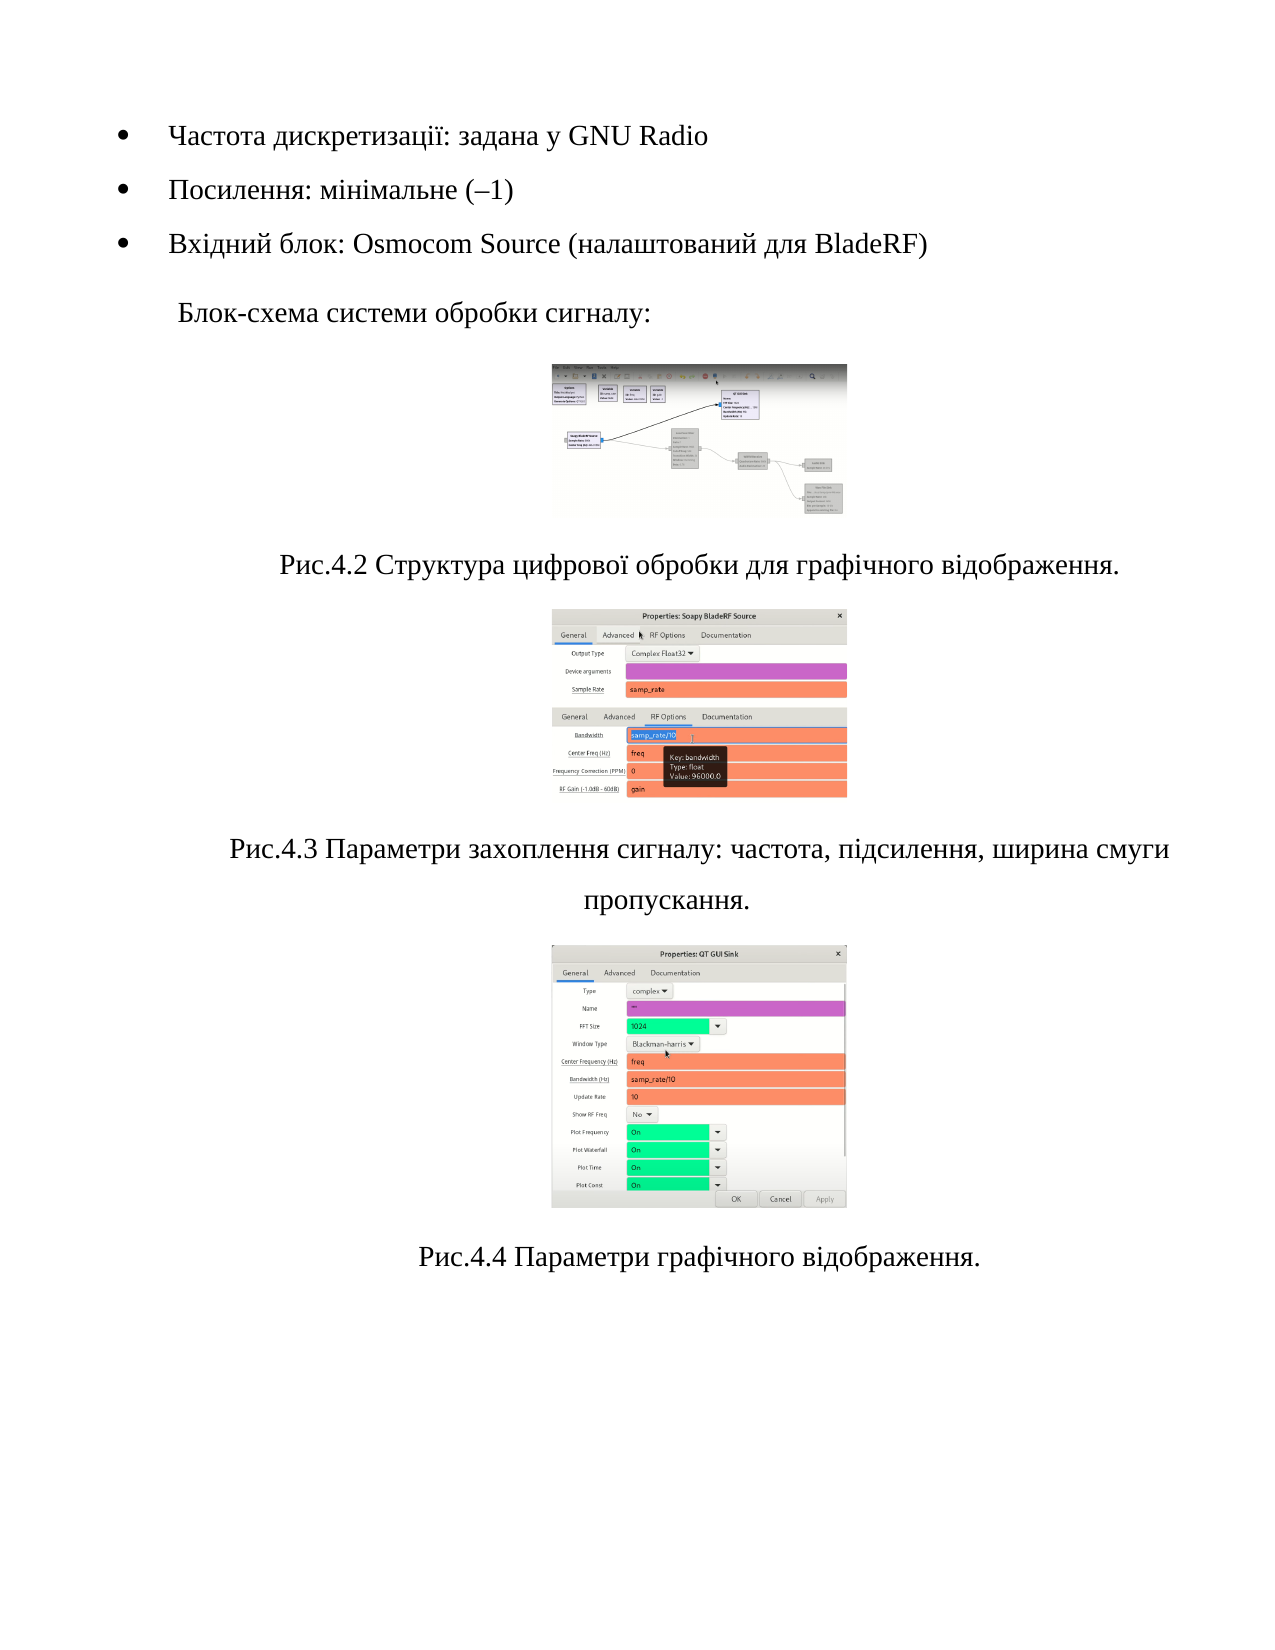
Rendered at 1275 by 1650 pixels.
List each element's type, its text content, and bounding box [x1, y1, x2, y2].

picture [551, 609, 848, 803]
text Рис.4.4 Параметри графічного відображення. [118, 1239, 1216, 1273]
text Рис.4.2 Структура цифрової обробки для графічного відображення. [118, 547, 1216, 580]
list Частота дискретизації: задана у GNU Radio [118, 118, 1216, 152]
picture [551, 944, 848, 1210]
picture [551, 364, 848, 518]
text Рис.4.3 Параметри захоплення сигналу: частота, підсилення, ширина смуги пропускання. [118, 832, 1216, 916]
list Посилення: мінімальне (–1) [118, 172, 1216, 206]
text Блок-схема системи обробки сигналу: [118, 296, 1216, 329]
list Вхідний блок: Osmocom Source (налаштований для BladeRF) [118, 226, 1216, 260]
